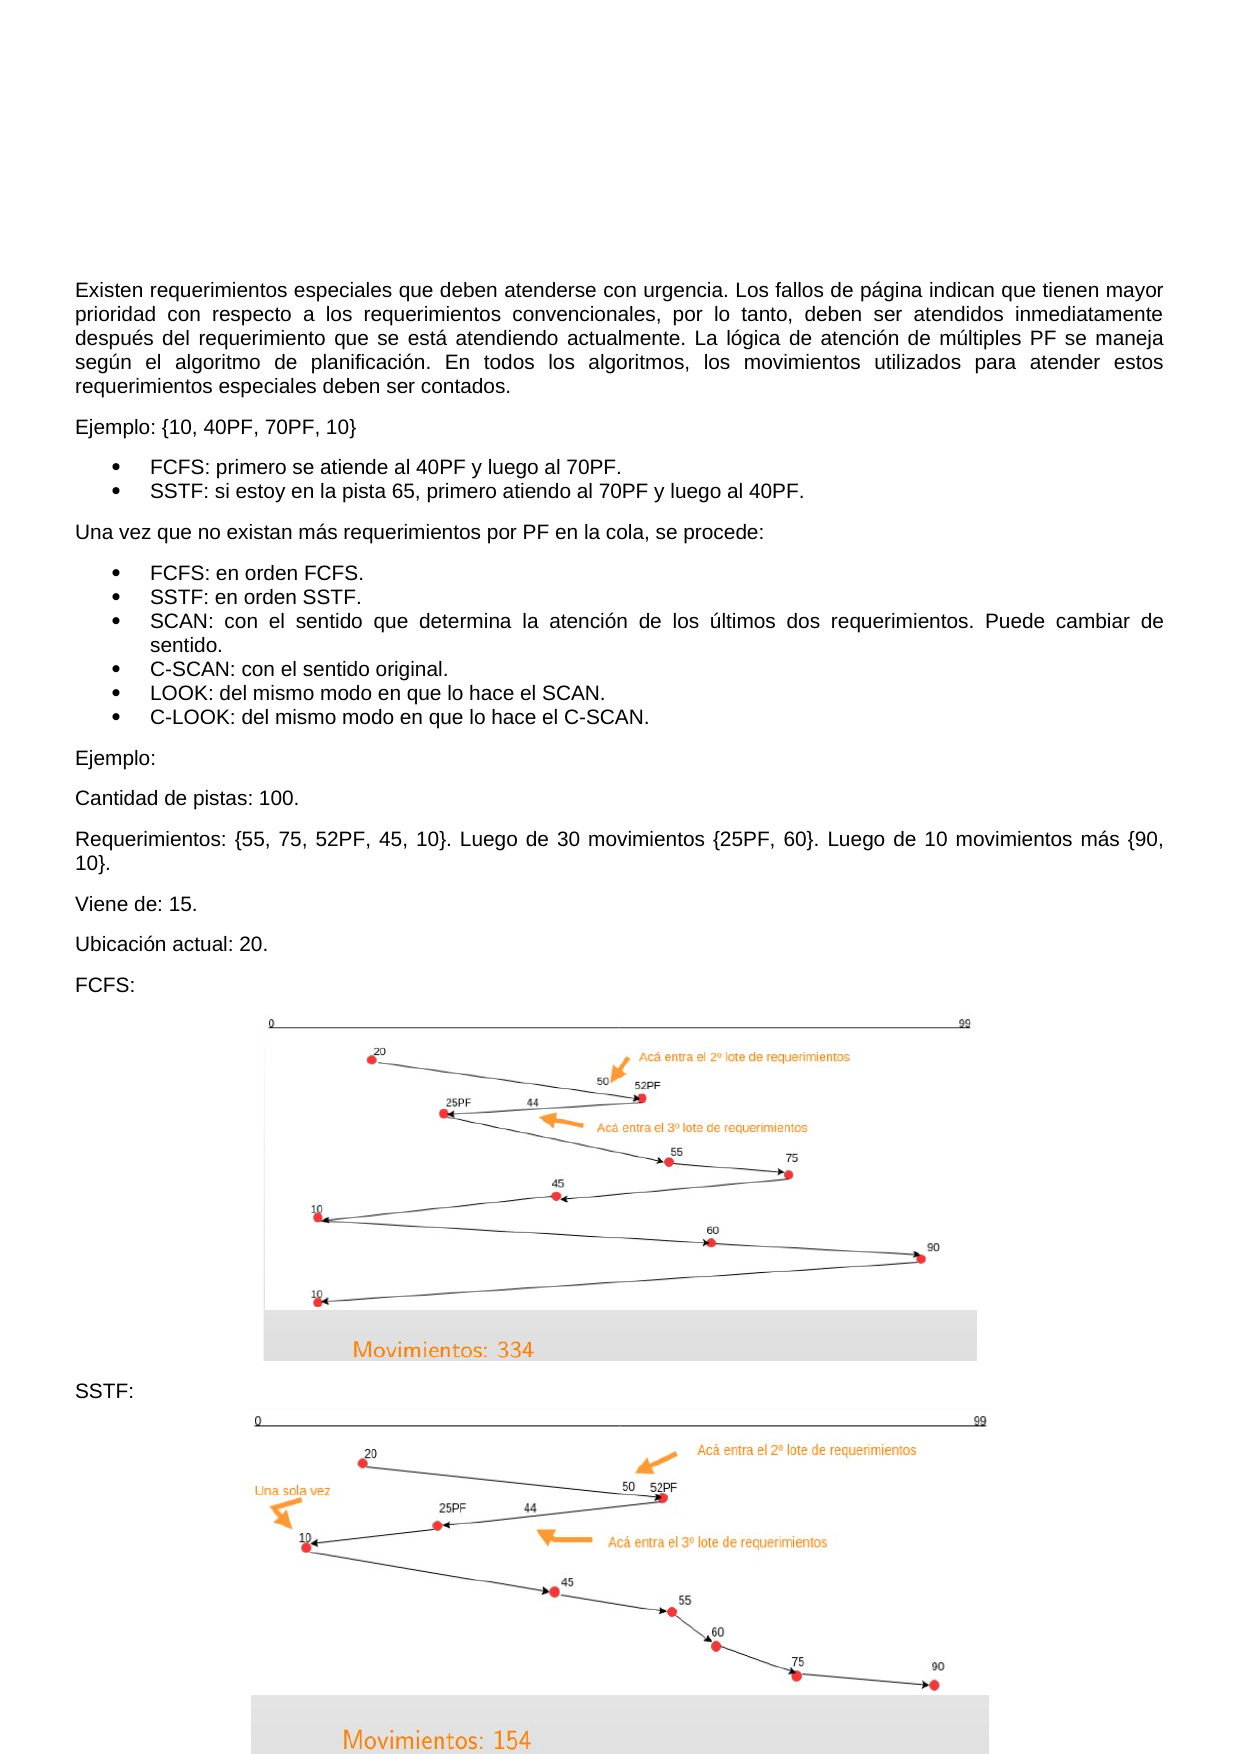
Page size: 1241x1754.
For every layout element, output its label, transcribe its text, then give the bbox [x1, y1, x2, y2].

text SSTF: [75, 1379, 1165, 1403]
text Viene de: 15. [75, 891, 1165, 915]
text Ejemplo: {10, 40PF, 70PF, 10} [75, 414, 1165, 438]
list C-LOOK: del mismo modo en que lo hace el C-SCAN. [112, 705, 1165, 729]
list C-SCAN: con el sentido original. [112, 657, 1165, 681]
picture [251, 1408, 990, 1754]
text Ejemplo: [75, 746, 1165, 769]
list SSTF: en orden SSTF. [112, 585, 1165, 609]
list SSTF: si estoy en la pista 65, primero atiendo al 70PF y luego al 40PF. [112, 479, 1165, 503]
text Ubicación actual: 20. [75, 932, 1165, 956]
text Cantidad de pistas: 100. [75, 786, 1165, 810]
list FCFS: en orden FCFS. [112, 561, 1165, 585]
text FCFS: [75, 973, 1165, 997]
picture [263, 1015, 977, 1361]
list SCAN: con el sentido que determina la atención de los últimos dos requerimientos. Puede cambiar de sentido. [112, 609, 1165, 657]
text Una vez que no existan más requerimientos por PF en la cola, se procede: [75, 520, 1165, 544]
list FCFS: primero se atiende al 40PF y luego al 70PF. [112, 455, 1165, 479]
text Existen requerimientos especiales que deben atenderse con urgencia. Los fallos de página indican que tienen mayor prioridad con respecto a los requerimientos convencionales, por lo tanto, deben ser atendidos inmediatamente después del requerimiento que se está atendiendo actualmente. La lógica de atención de múltiples PF se maneja según el algoritmo de planificación. En todos los algoritmos, los movimientos utilizados para atender estos requerimientos especiales deben ser contados. [75, 278, 1165, 398]
list LOOK: del mismo modo en que lo hace el SCAN. [112, 681, 1165, 705]
text Requerimientos: {55, 75, 52PF, 45, 10}. Luego de 30 movimientos {25PF, 60}. Luego de 10 movimientos más {90, 10}. [75, 827, 1165, 875]
